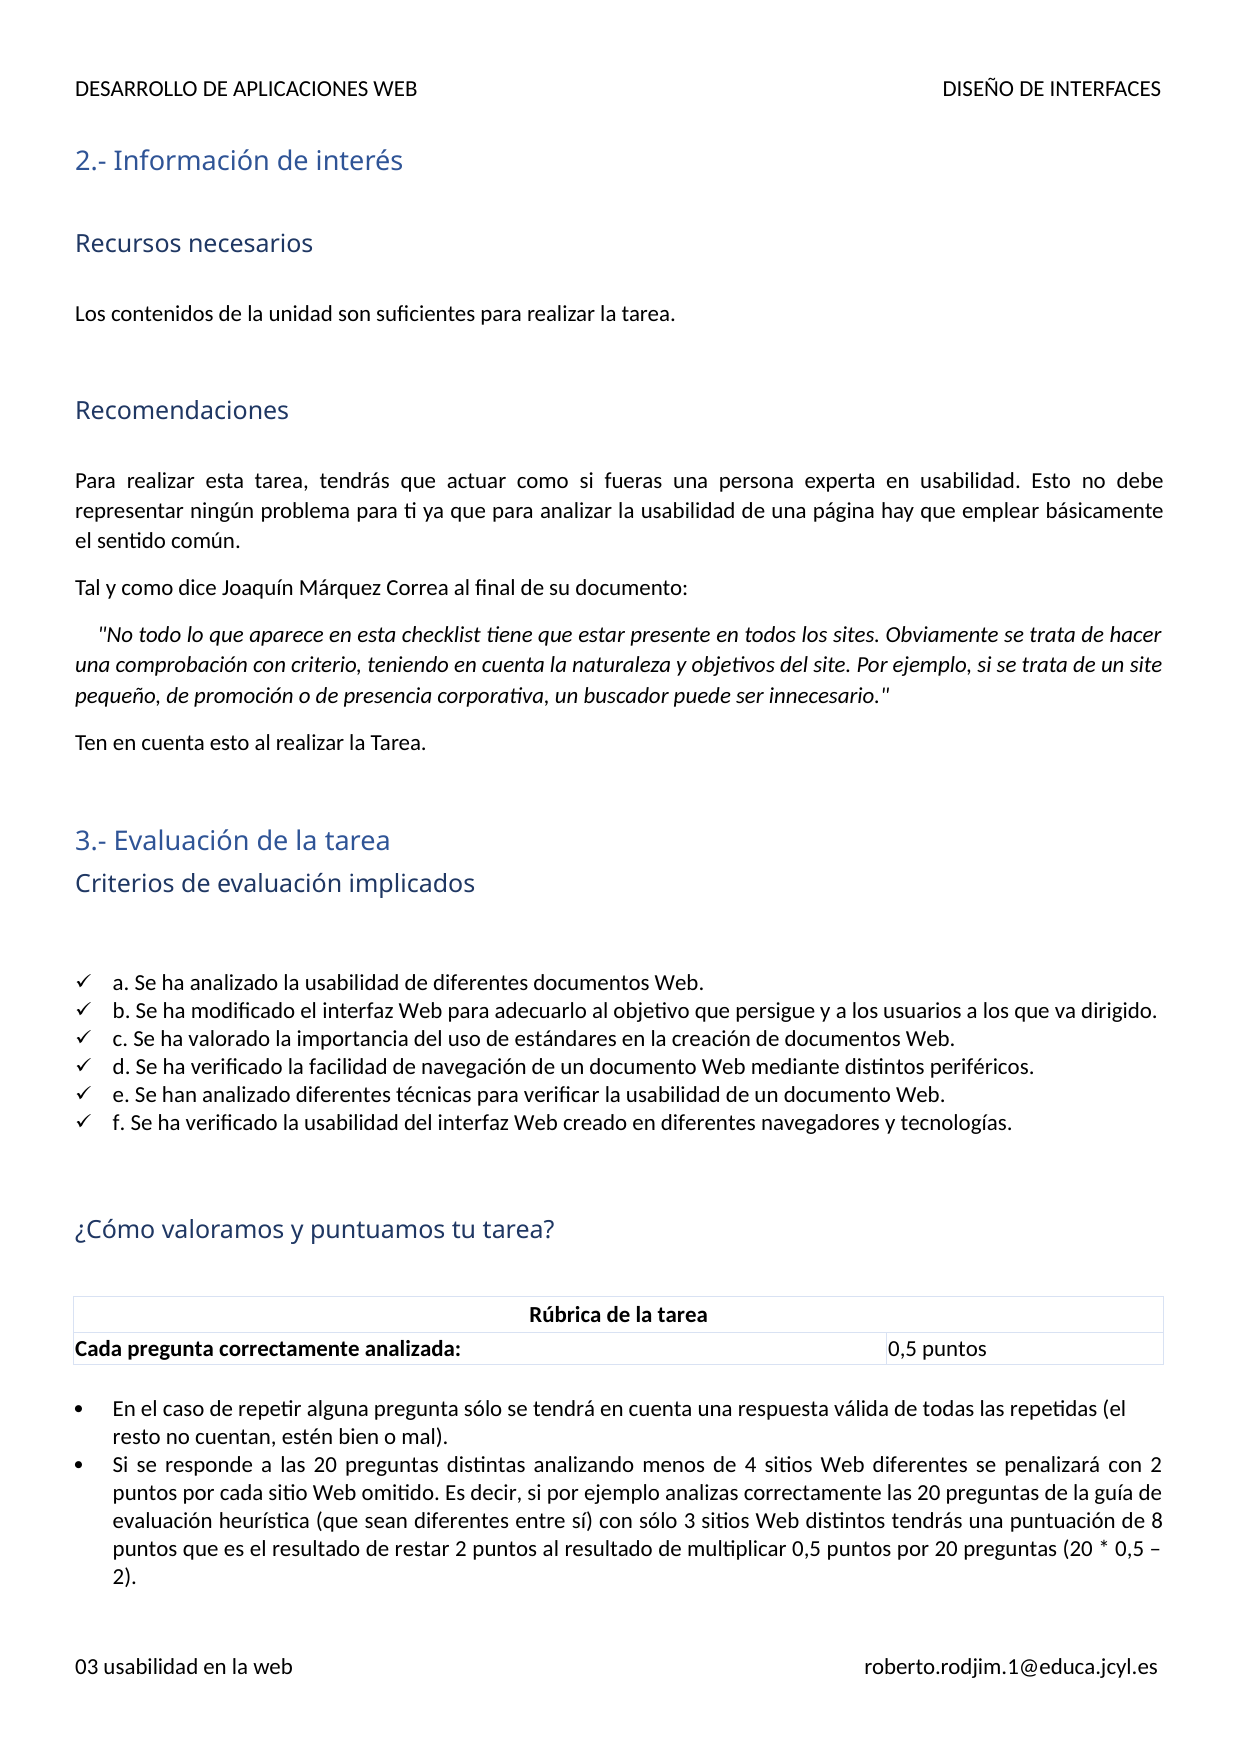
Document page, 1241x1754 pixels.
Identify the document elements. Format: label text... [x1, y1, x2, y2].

list e. Se han analizado diferentes técnicas para verificar la usabilidad de un documento Web. [75, 1080, 1165, 1108]
table_cell 0,5 puntos [887, 1333, 1163, 1364]
list f. Se ha verificado la usabilidad del interfaz Web creado en diferentes navegadores y tecnologías. [75, 1108, 1165, 1136]
subtitle Criterios de evaluación implicados [75, 865, 1165, 936]
text Los contenidos de la unidad son suficientes para realizar la tarea. [75, 299, 1165, 327]
text "No todo lo que aparece en esta checklist tiene que estar presente en todos los sites. Obviamente se trata de hacer una comprobación con criterio, teniendo en cuenta la naturaleza y objetivos del site. Por ejemplo, si se trata de un site pequeño, de promoción o de presencia corporativa, un buscador puede ser innecesario." [75, 620, 1165, 709]
text Tal y como dice Joaquín Márquez Correa al final de su documento: [75, 573, 1165, 601]
table_header Rúbrica de la tarea [74, 1297, 1163, 1332]
text Ten en cuenta esto al realizar la Tarea. [75, 728, 1165, 756]
list b. Se ha modificado el interfaz Web para adecuarlo al objetivo que persigue y a los usuarios a los que va dirigido. [75, 996, 1165, 1024]
list a. Se ha analizado la usabilidad de diferentes documentos Web. [75, 968, 1165, 996]
table_cell Cada pregunta correctamente analizada: [74, 1333, 886, 1364]
subtitle 3.- Evaluación de la tarea [75, 821, 1165, 858]
subtitle 2.- Información de interés [75, 102, 1165, 218]
subtitle ¿Cómo valoramos y puntuamos tu tarea? [75, 1212, 1165, 1246]
list c. Se ha valorado la importancia del uso de estándares en la creación de documentos Web. [75, 1024, 1165, 1052]
subtitle Recursos necesarios [75, 225, 1165, 296]
subtitle Recomendaciones [75, 393, 1165, 463]
list Si se responde a las 20 preguntas distintas analizando menos de 4 sitios Web diferentes se penalizará con 2 puntos por cada sitio Web omitido. Es decir, si por ejemplo analizas correctamente las 20 preguntas de la guía de evaluación heurística (que sean diferentes entre sí) con sólo 3 sitios Web distintos tendrás una puntuación de 8 puntos que es el resultado de restar 2 puntos al resultado de multiplicar 0,5 puntos por 20 preguntas (20 * 0,5 – 2). [75, 1450, 1165, 1590]
text Para realizar esta tarea, tendrás que actuar como si fueras una persona experta en usabilidad. Esto no debe representar ningún problema para ti ya que para analizar la usabilidad de una página hay que emplear básicamente el sentido común. [75, 466, 1165, 554]
list En el caso de repetir alguna pregunta sólo se tendrá en cuenta una respuesta válida de todas las repetidas (el resto no cuentan, estén bien o mal). [75, 1394, 1165, 1450]
list d. Se ha verificado la facilidad de navegación de un documento Web mediante distintos periféricos. [75, 1052, 1165, 1080]
